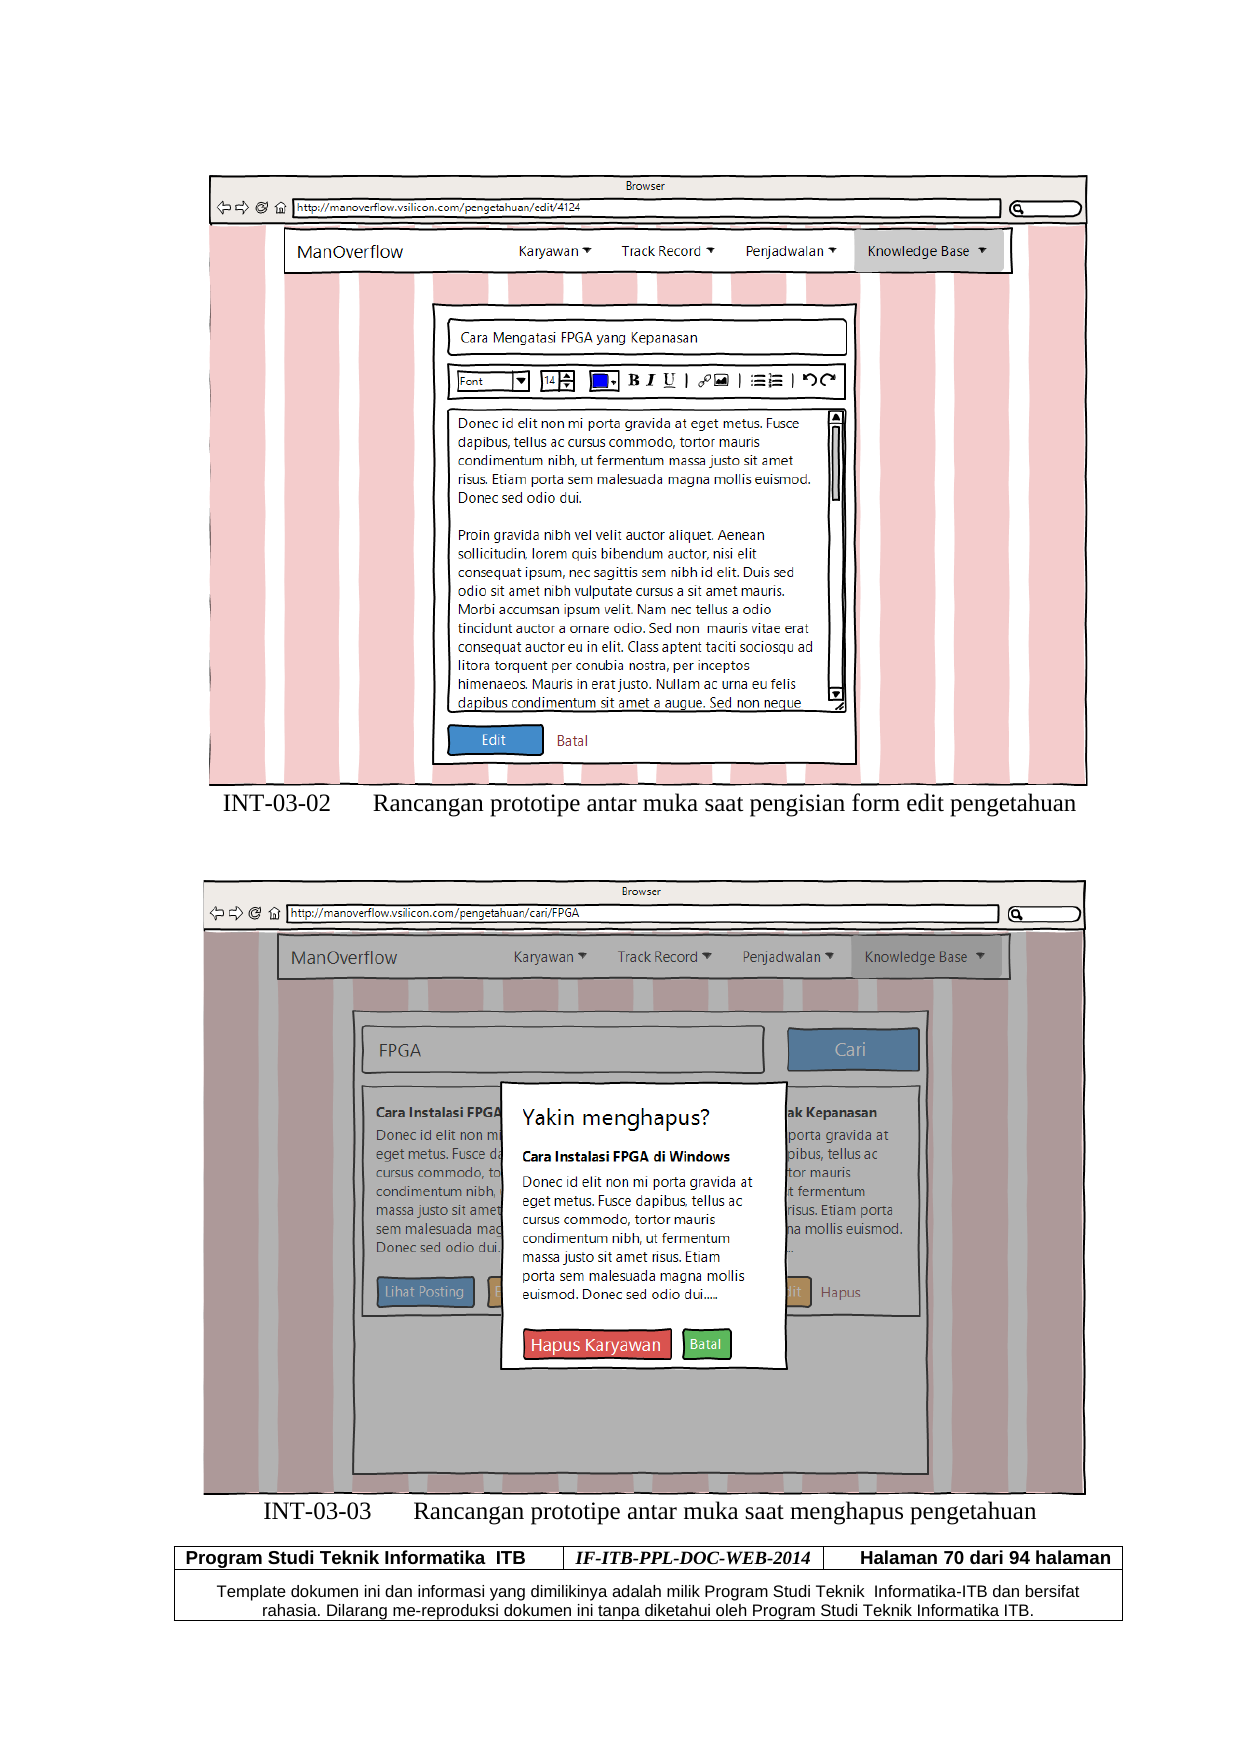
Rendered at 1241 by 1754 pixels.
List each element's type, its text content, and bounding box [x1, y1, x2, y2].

picture [206, 175, 1093, 789]
picture [203, 874, 1090, 1497]
